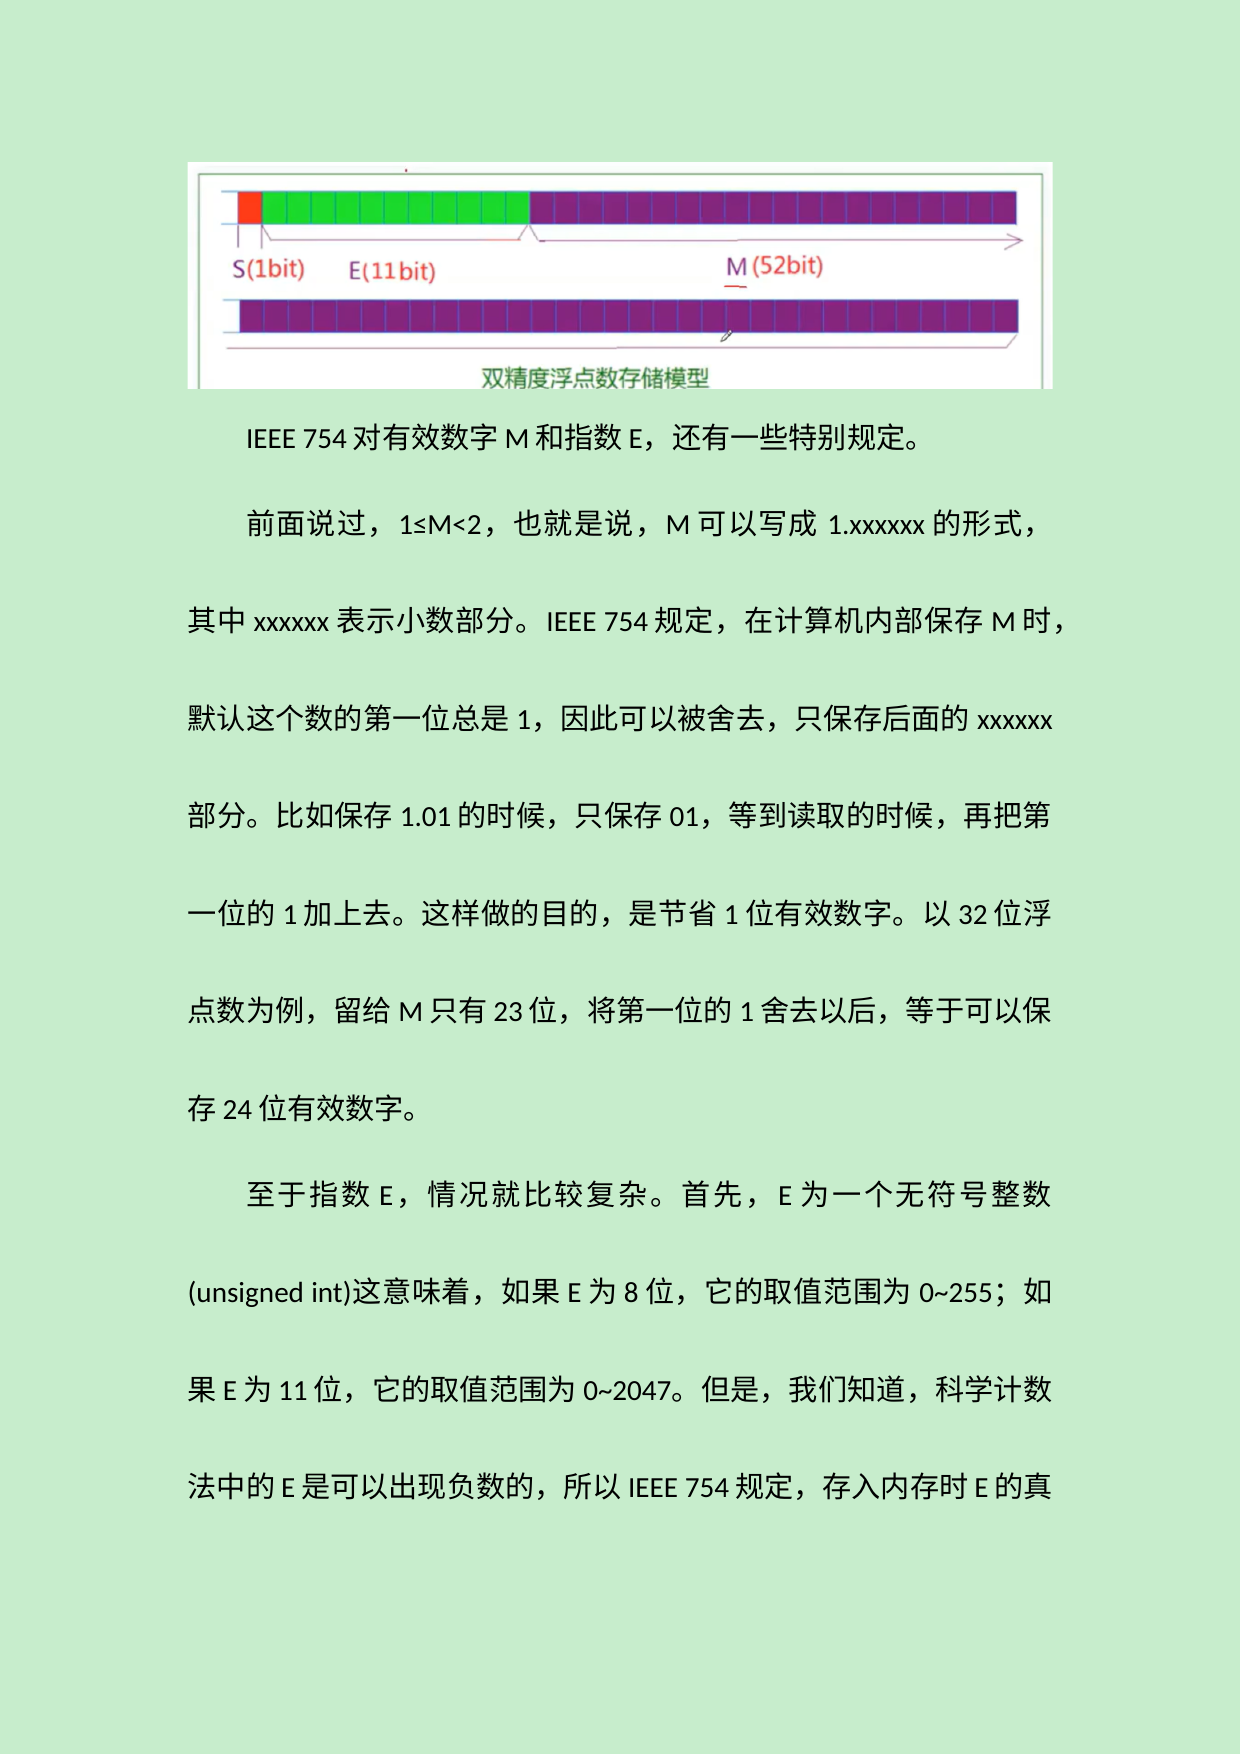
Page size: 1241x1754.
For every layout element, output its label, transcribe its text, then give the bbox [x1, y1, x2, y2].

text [187, 1160, 1053, 1518]
text IEEE 754对有效数字M和指数E，还有一些特别规定。 [187, 403, 1053, 468]
text 前面说过，1≤M<2，也就是说，M可以写成 1.xxxxxx的形式，其中xxxxxx表示小数部分。IEEE 754规定，在计算机内部保存M时，默认这个数的第一位总是1，因此可以被舍去，只保存后面的xxxxxx部分。比如保存1.01的时候，只保存01，等到读取的时候，再把第一位的1加上去。这样做的目的，是节省1位有效数字。以32位浮点数为例，留给M只有23位，将第一位的1舍去以后，等于可以保存24位有效数字。 [187, 489, 1053, 1139]
picture [187, 162, 1053, 389]
